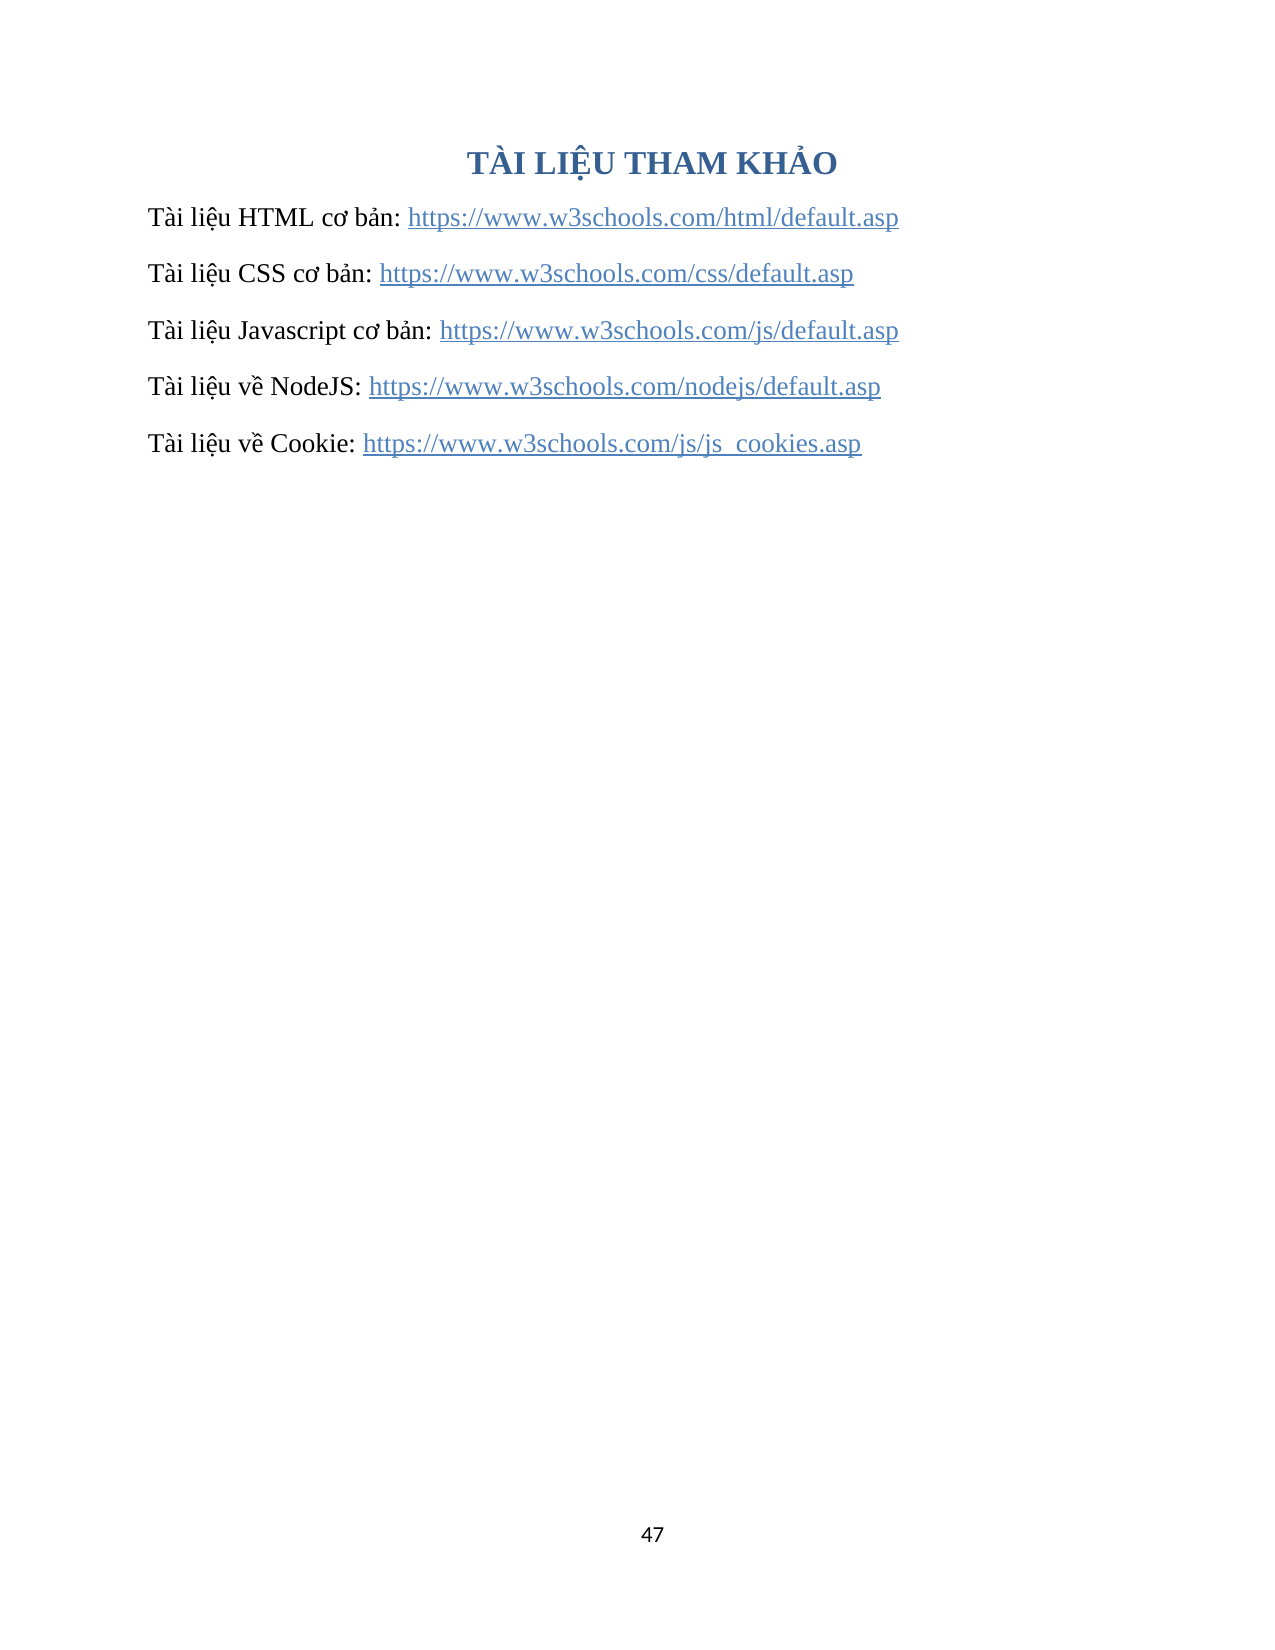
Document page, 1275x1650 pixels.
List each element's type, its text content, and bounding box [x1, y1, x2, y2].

subtitle TÀI LIỆU THAM KHẢO [148, 143, 1157, 181]
text Tài liệu về NodeJS: https://www.w3schools.com/nodejs/default.asp [148, 370, 1157, 401]
text Tài liệu HTML cơ bản: https://www.w3schools.com/html/default.asp [148, 201, 1157, 232]
text Tài liệu CSS cơ bản: https://www.w3schools.com/css/default.asp [148, 257, 1157, 288]
text Tài liệu về Cookie: https://www.w3schools.com/js/js_cookies.asp [148, 427, 1157, 458]
text Tài liệu Javascript cơ bản: https://www.w3schools.com/js/default.asp [148, 314, 1157, 345]
